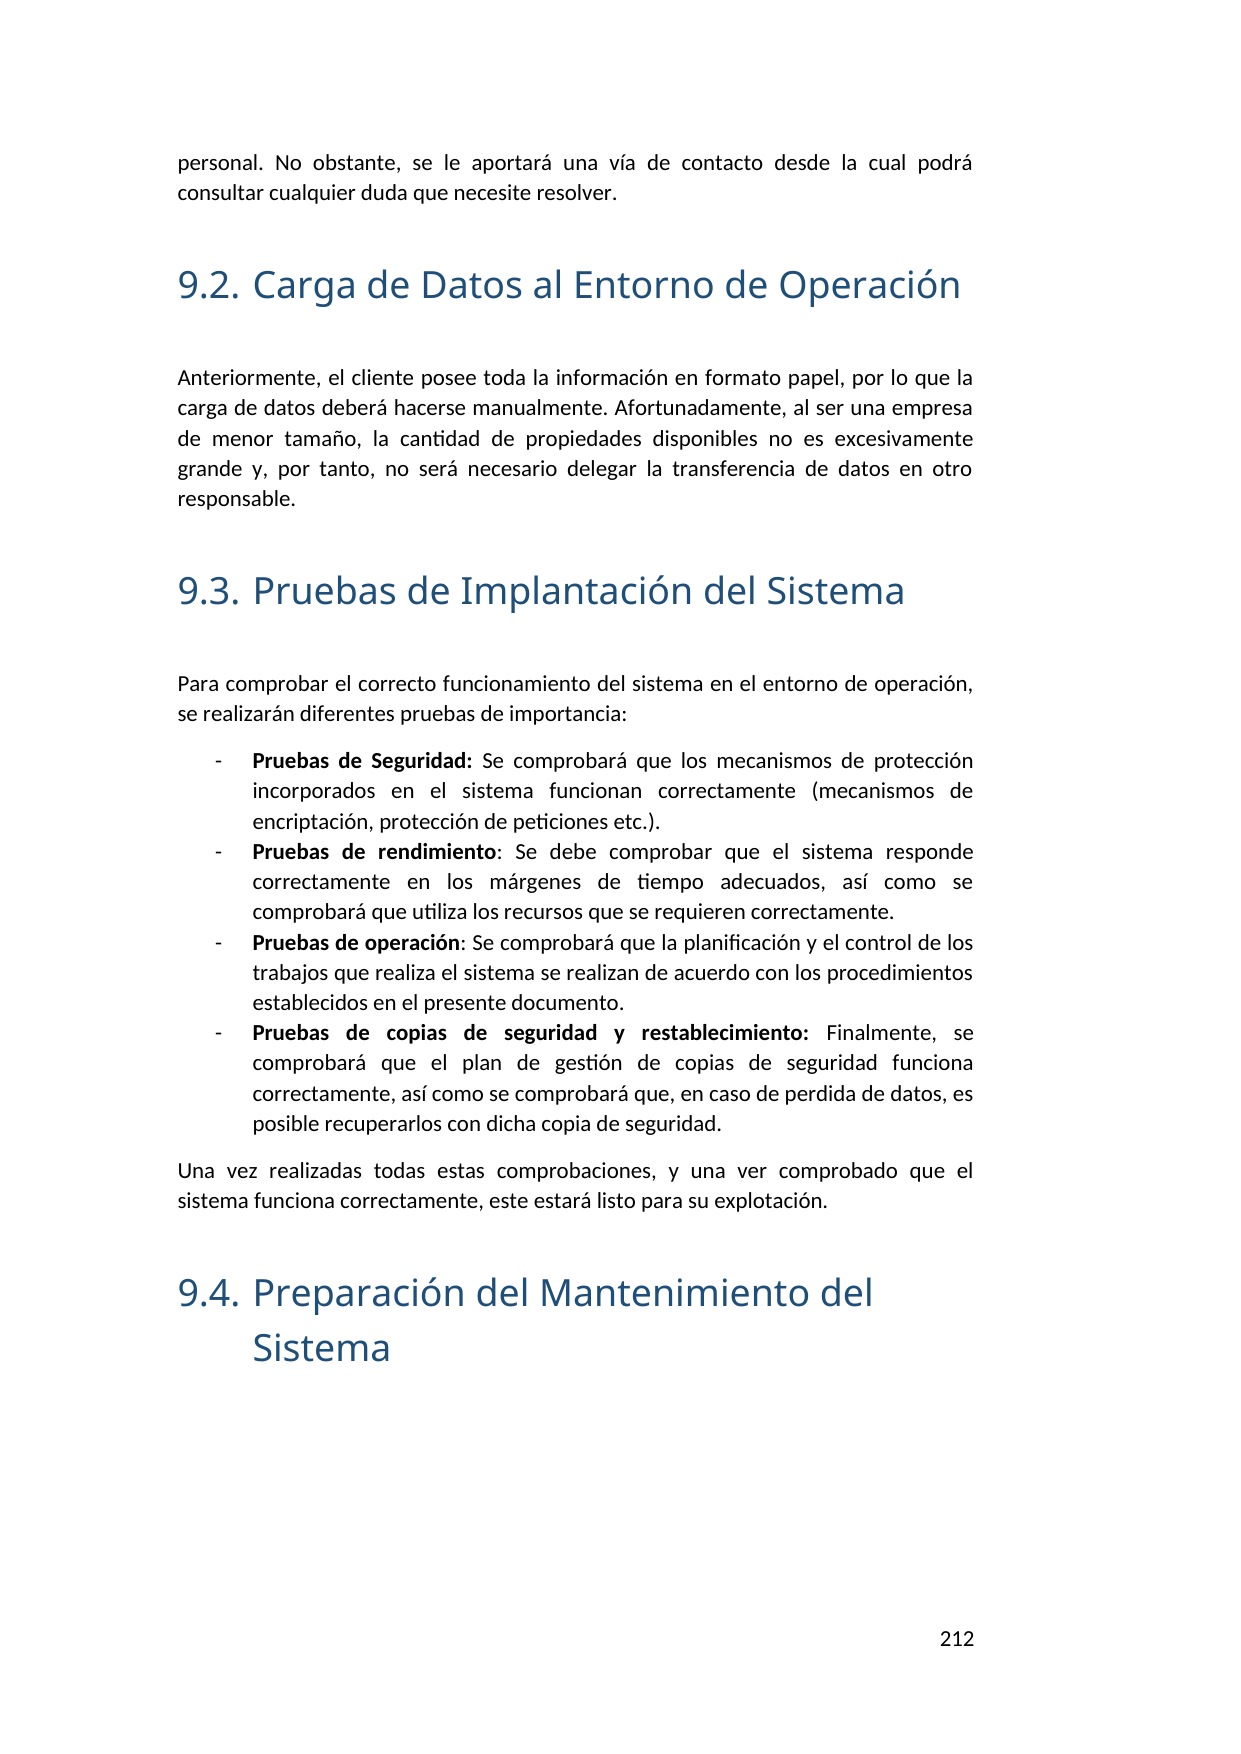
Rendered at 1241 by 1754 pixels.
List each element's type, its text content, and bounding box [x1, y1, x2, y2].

text Anteriormente, el cliente posee toda la información en formato papel, por lo que la carga de datos deberá hacerse manualmente. Afortunadamente, al ser una empresa de menor tamaño, la cantidad de propiedades disponibles no es excesivamente grande y, por tanto, no será necesario delegar la transferencia de datos en otro responsable. [177, 363, 974, 512]
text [177, 148, 974, 206]
subtitle Carga de Datos al Entorno de Operación [177, 258, 974, 309]
subtitle Pruebas de Implantación del Sistema [177, 564, 974, 615]
list Pruebas de Seguridad: Se comprobará que los mecanismos de protección incorporados en el sistema funcionan correctamente (mecanismos de encriptación, protección de peticiones etc.). [215, 746, 974, 835]
list Pruebas de rendimiento: Se debe comprobar que el sistema responde correctamente en los márgenes de tiempo adecuados, así como se comprobará que utiliza los recursos que se requieren correctamente. [215, 837, 974, 926]
list Pruebas de copias de seguridad y restablecimiento: Finalmente, se comprobará que el plan de gestión de copias de seguridad funciona correctamente, así como se comprobará que, en caso de perdida de datos, es posible recuperarlos con dicha copia de seguridad. [215, 1018, 974, 1137]
list Pruebas de operación: Se comprobará que la planificación y el control de los trabajos que realiza el sistema se realizan de acuerdo con los procedimientos establecidos en el presente documento. [215, 928, 974, 1016]
text Para comprobar el correcto funcionamiento del sistema en el entorno de operación, se realizarán diferentes pruebas de importancia: [177, 669, 974, 728]
subtitle Preparación del Mantenimiento del Sistema [177, 1266, 974, 1372]
text Una vez realizadas todas estas comprobaciones, y una ver comprobado que el sistema funciona correctamente, este estará listo para su explotación. [177, 1156, 974, 1214]
